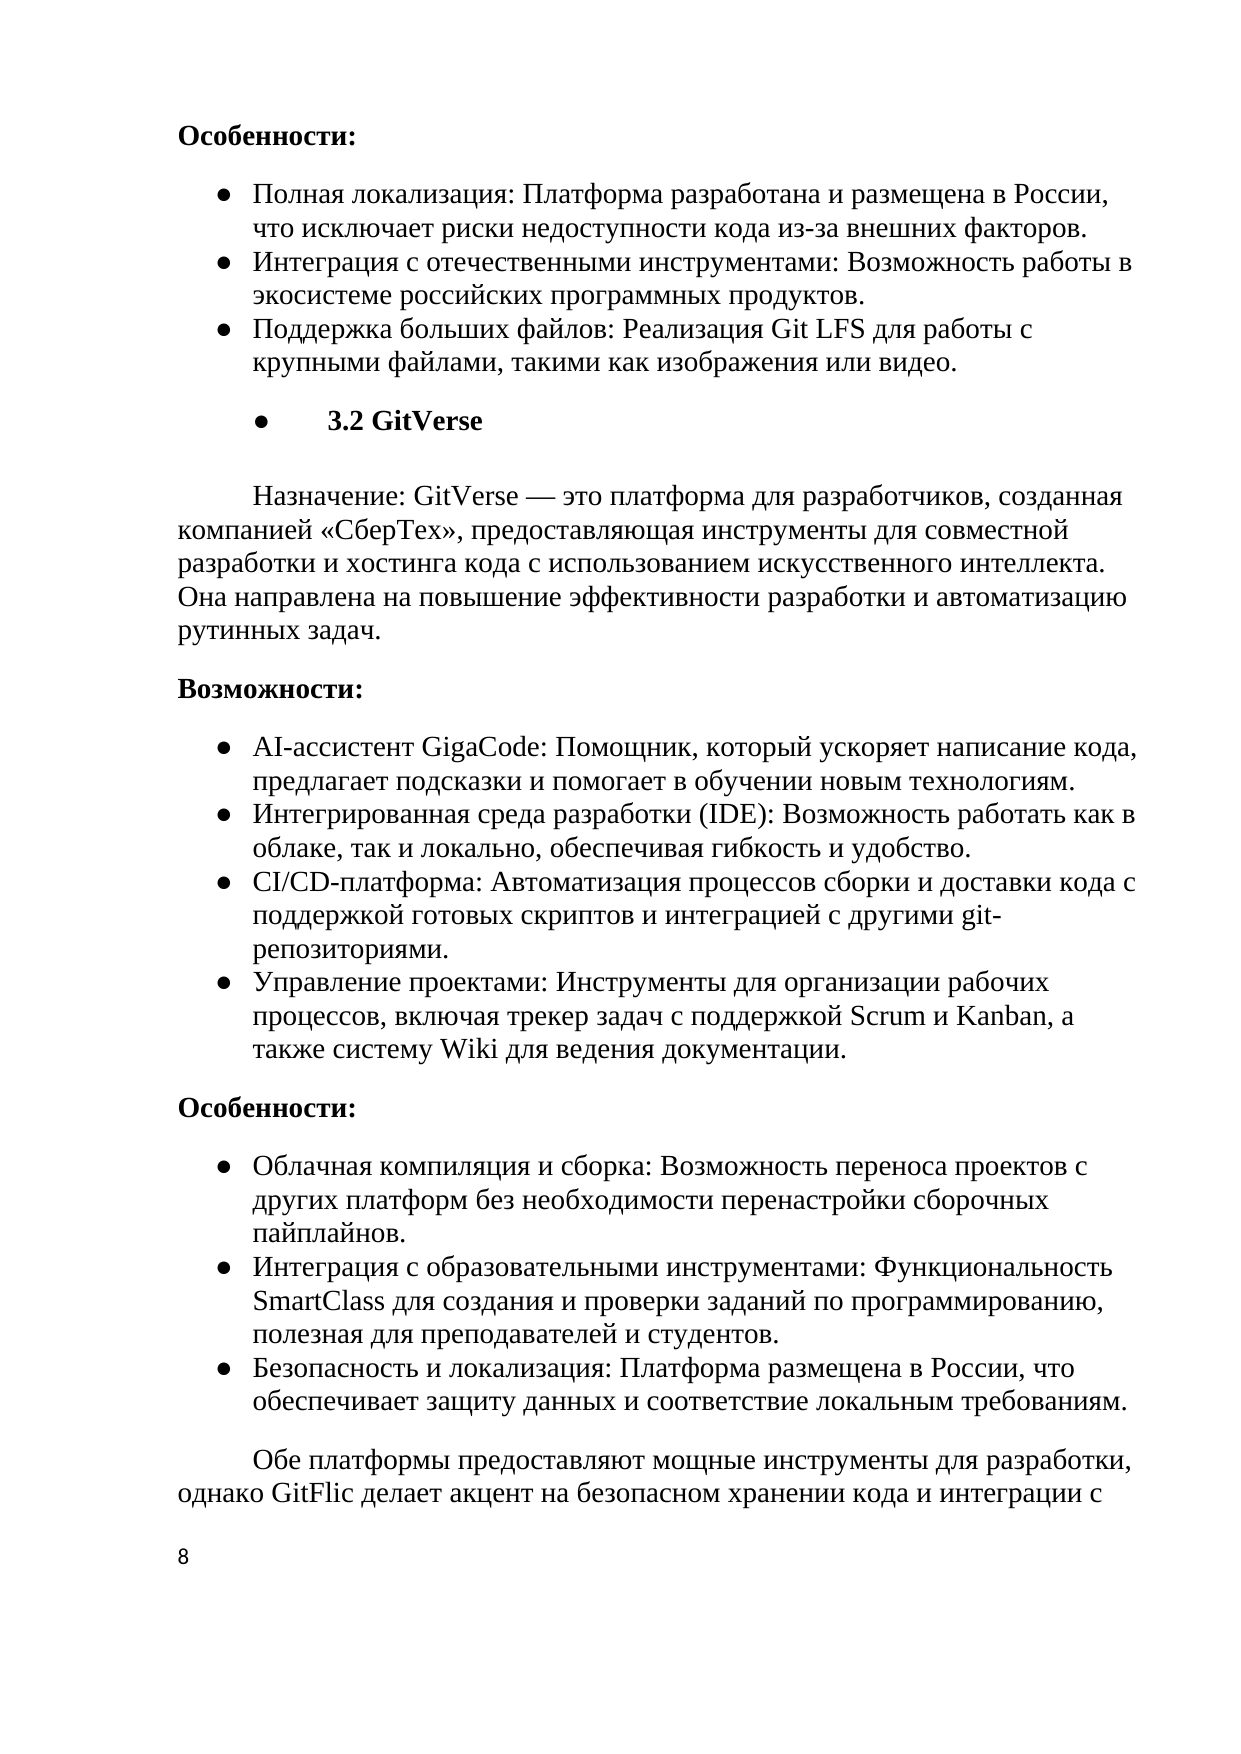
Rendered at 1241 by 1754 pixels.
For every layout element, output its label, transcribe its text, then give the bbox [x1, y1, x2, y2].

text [177, 1442, 1152, 1509]
list Безопасность и локализация: Платформа размещена в России, что обеспечивает защиту данных и соответствие локальным требованиям. [215, 1350, 1152, 1417]
list Поддержка больших файлов: Реализация Git LFS для работы с крупными файлами, такими как изображения или видео. [215, 311, 1152, 378]
text Особенности: [177, 118, 1152, 152]
list Облачная компиляция и сборка: Возможность переноса проектов с других платформ без необходимости перенастройки сборочных пайплайнов. [215, 1148, 1152, 1249]
text Назначение: GitVerse — это платформа для разработчиков, созданная компанией «СберТех», предоставляющая инструменты для совместной разработки и хостинга кода с использованием искусственного интеллекта. Она направлена на повышение эффективности разработки и автоматизацию рутинных задач. [177, 478, 1152, 646]
text Возможности: [177, 671, 1152, 704]
list Интегрированная среда разработки (IDE): Возможность работать как в облаке, так и локально, обеспечивая гибкость и удобство. [215, 797, 1152, 864]
list CI/CD-платформа: Автоматизация процессов сборки и доставки кода с поддержкой готовых скриптов и интеграцией с другими git-репозиториями. [215, 864, 1152, 964]
list Интеграция с отечественными инструментами: Возможность работы в экосистеме российских программных продуктов. [215, 244, 1152, 311]
list Управление проектами: Инструменты для организации рабочих процессов, включая трекер задач с поддержкой Scrum и Kanban, а также систему Wiki для ведения документации. [215, 964, 1152, 1065]
list AI-ассистент GigaCode: Помощник, который ускоряет написание кода, предлагает подсказки и помогает в обучении новым технологиям. [215, 729, 1152, 797]
text Особенности: [177, 1090, 1152, 1123]
subtitle 3.2 GitVerse [177, 403, 1152, 436]
list Полная локализация: Платформа разработана и размещена в России, что исключает риски недоступности кода из-за внешних факторов. [215, 177, 1152, 244]
list Интеграция с образовательными инструментами: Функциональность SmartClass для создания и проверки заданий по программированию, полезная для преподавателей и студентов. [215, 1249, 1152, 1350]
